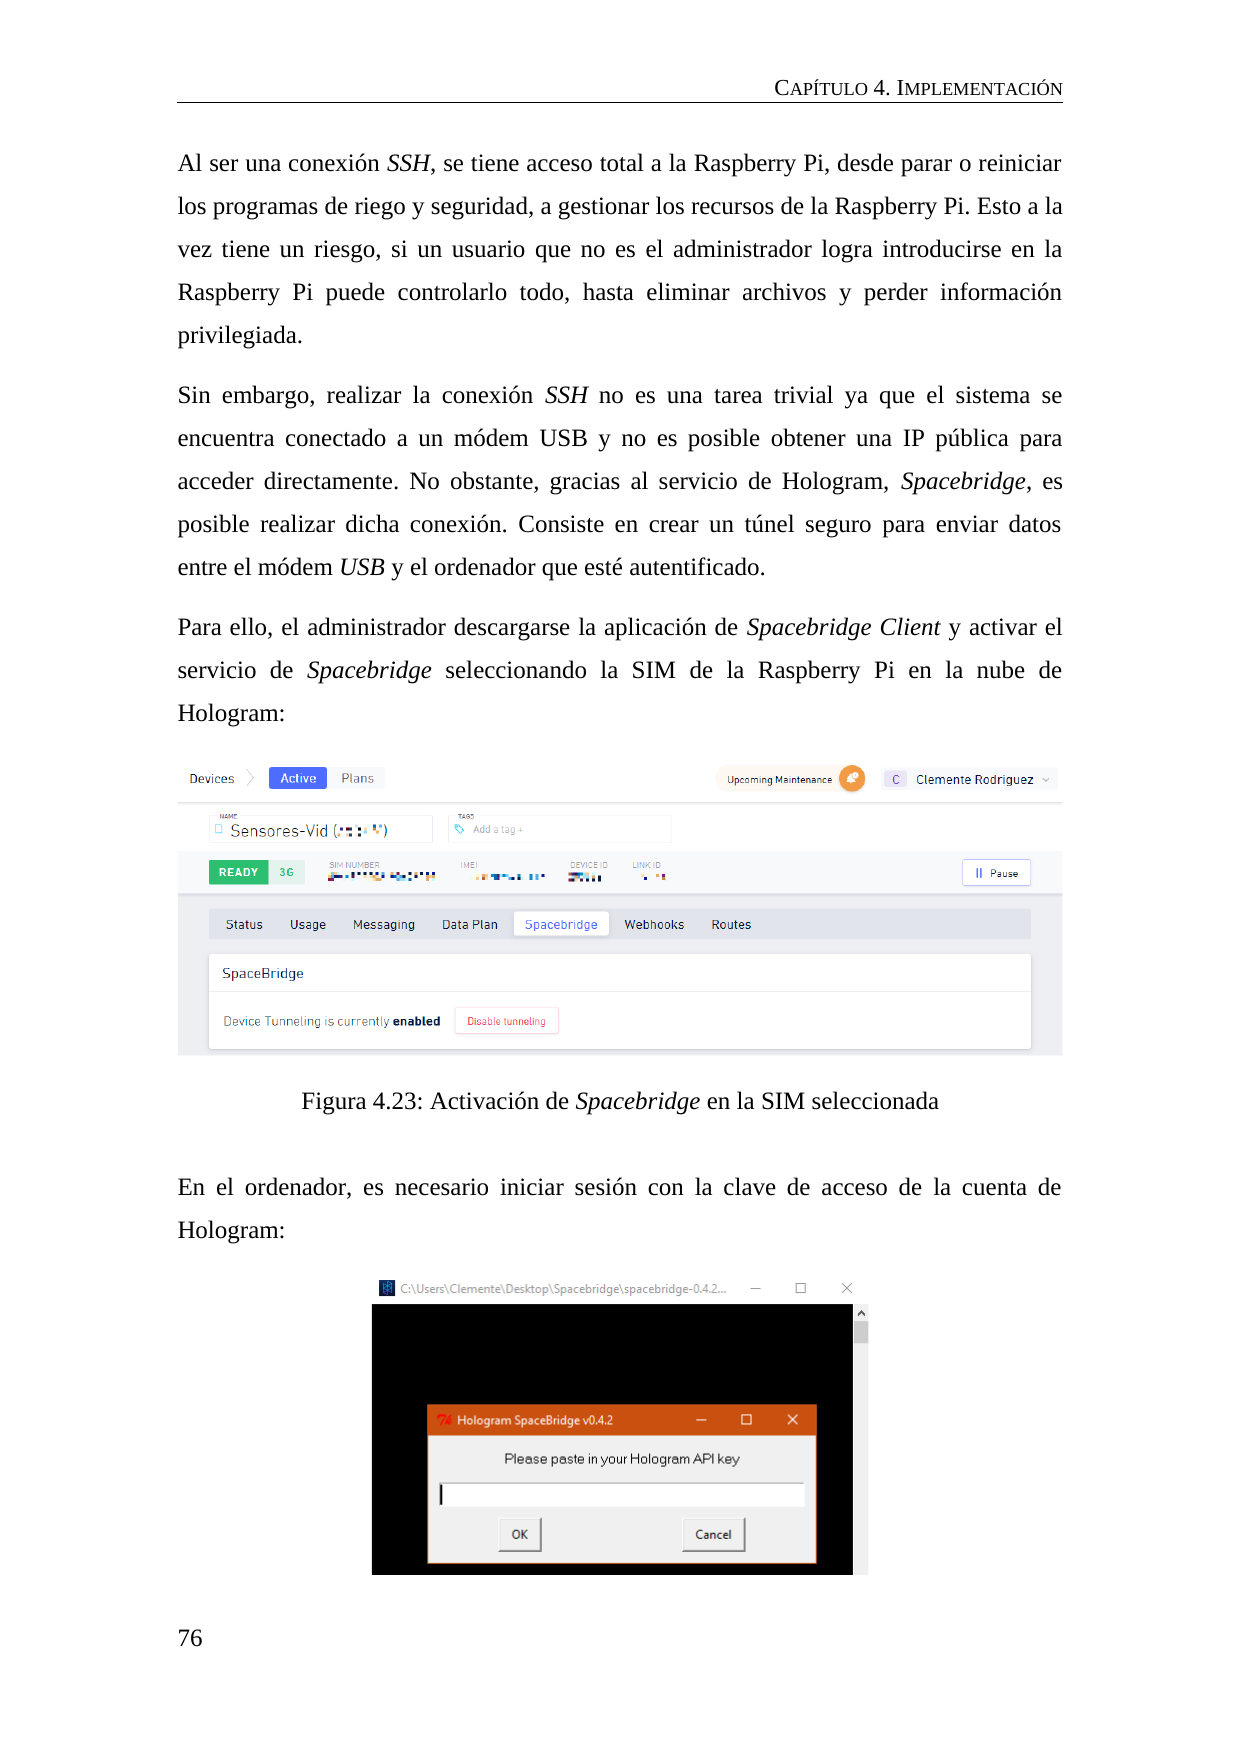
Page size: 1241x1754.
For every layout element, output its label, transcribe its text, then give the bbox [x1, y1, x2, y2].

text Sin embargo, realizar la conexión SSH no es una tarea trivial ya que el sistema se encuentra conectado a un módem USB y no es posible obtener una IP pública para acceder directamente. No obstante, gracias al servicio de Hologram, Spacebridge, es posible realizar dicha conexión. Consiste en crear un túnel seguro para enviar datos entre el módem USB y el ordenador que esté autentificado. [177, 380, 1063, 581]
text Para ello, el administrador descargarse la aplicación de Spacebridge Client y activar el servicio de Spacebridge seleccionando la SIM de la Raspberry Pi en la nube de Hologram: [177, 612, 1063, 727]
text Figura 4.23: Activación de Spacebridge en la SIM seleccionada [177, 1086, 1063, 1114]
picture [177, 758, 1063, 1056]
picture [371, 1275, 869, 1575]
text En el ordenador, es necesario iniciar sesión con la clave de acceso de la cuenta de Hologram: [177, 1172, 1063, 1244]
text Al ser una conexión SSH, se tiene acceso total a la Raspberry Pi, desde parar o reiniciar los programas de riego y seguridad, a gestionar los recursos de la Raspberry Pi. Esto a la vez tiene un riesgo, si un usuario que no es el administrador logra introducirse en la Raspberry Pi puede controlarlo todo, hasta eliminar archivos y perder información privilegiada. [177, 148, 1063, 349]
